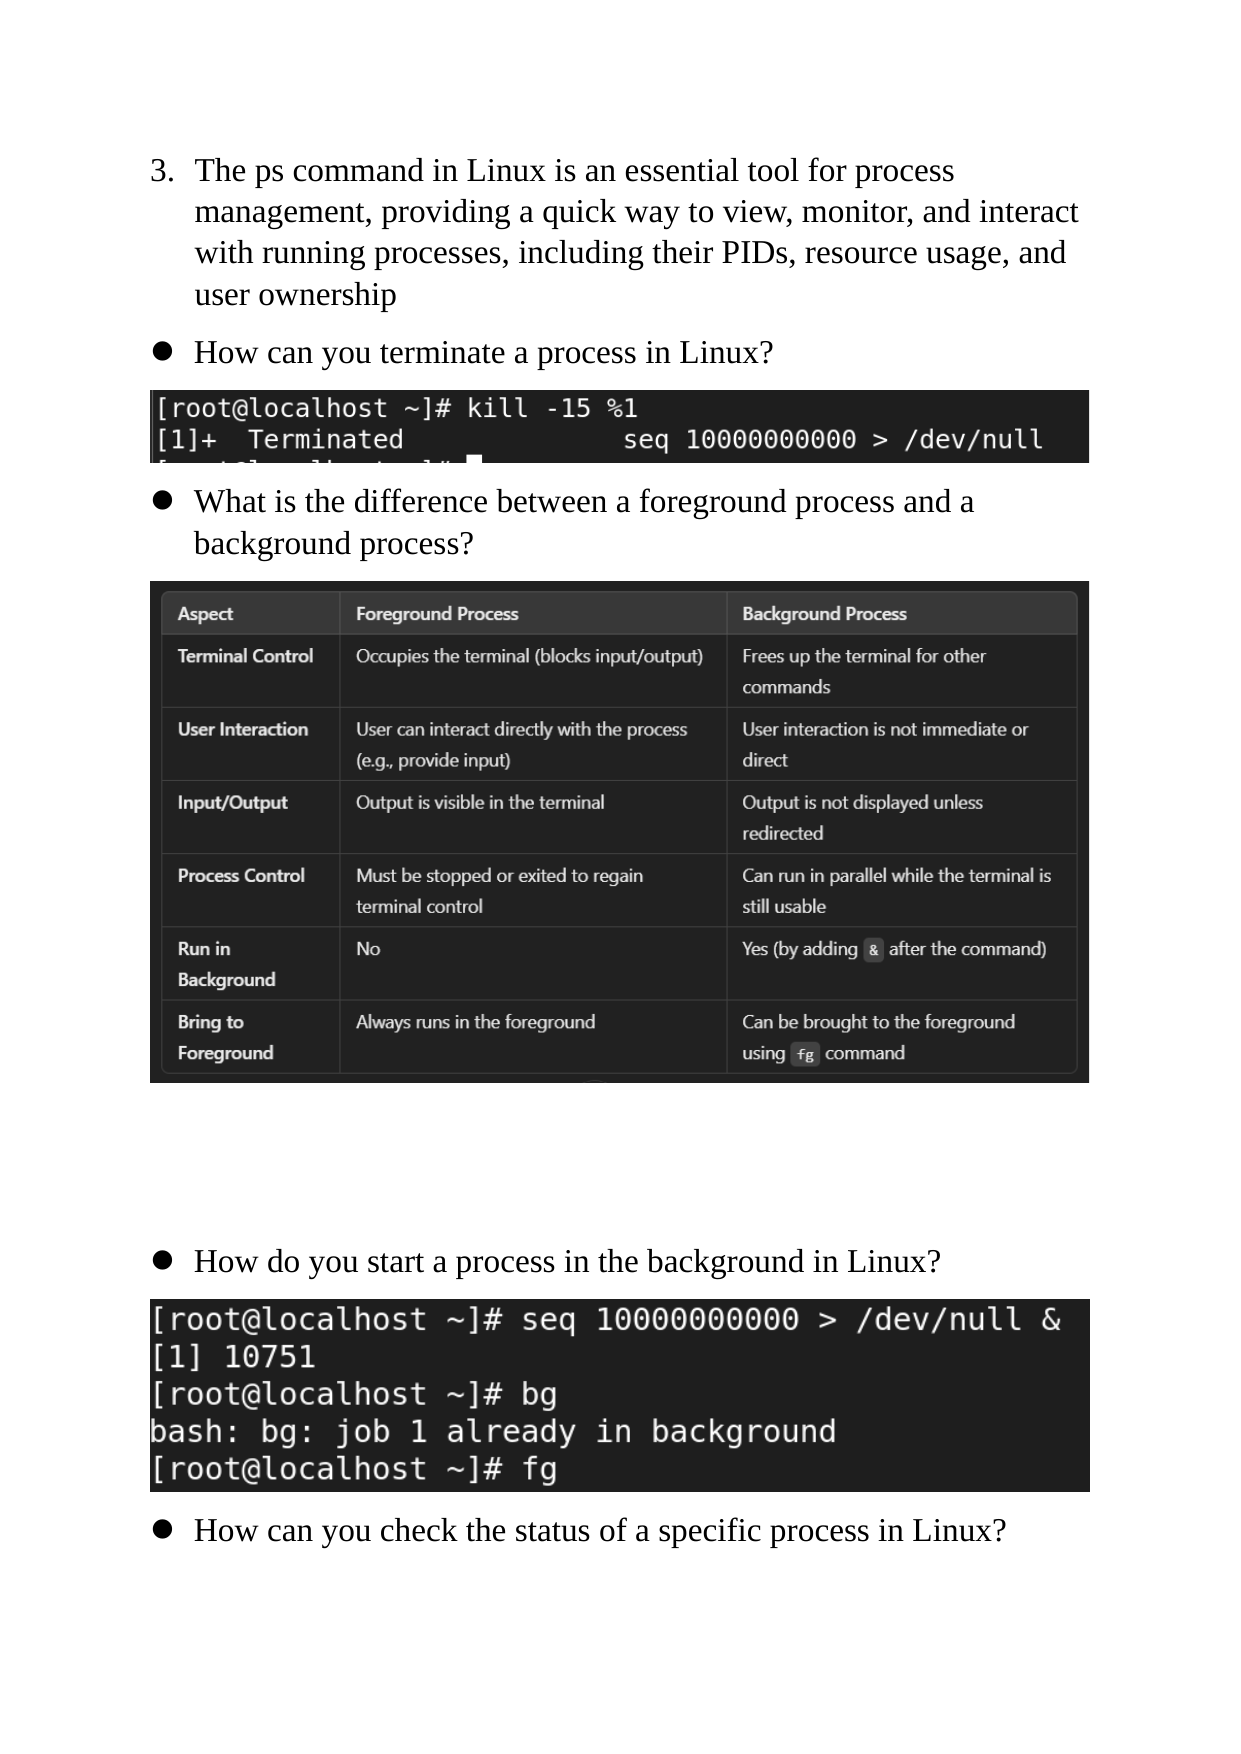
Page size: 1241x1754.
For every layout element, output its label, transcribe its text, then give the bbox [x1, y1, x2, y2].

picture [150, 581, 1090, 1083]
list How do you start a process in the background in Linux? [150, 1242, 1090, 1280]
list How can you check the status of a specific process in Linux? [150, 1511, 1090, 1549]
picture [150, 1299, 1090, 1492]
picture [150, 390, 1090, 463]
list What is the difference between a foreground process and a background process? [150, 482, 1090, 561]
list How can you terminate a process in Linux? [150, 332, 1090, 370]
list The ps command in Linux is an essential tool for process management, providing a quick way to view, monitor, and interact with running processes, including their PIDs, resource usage, and user ownership [150, 150, 1090, 312]
